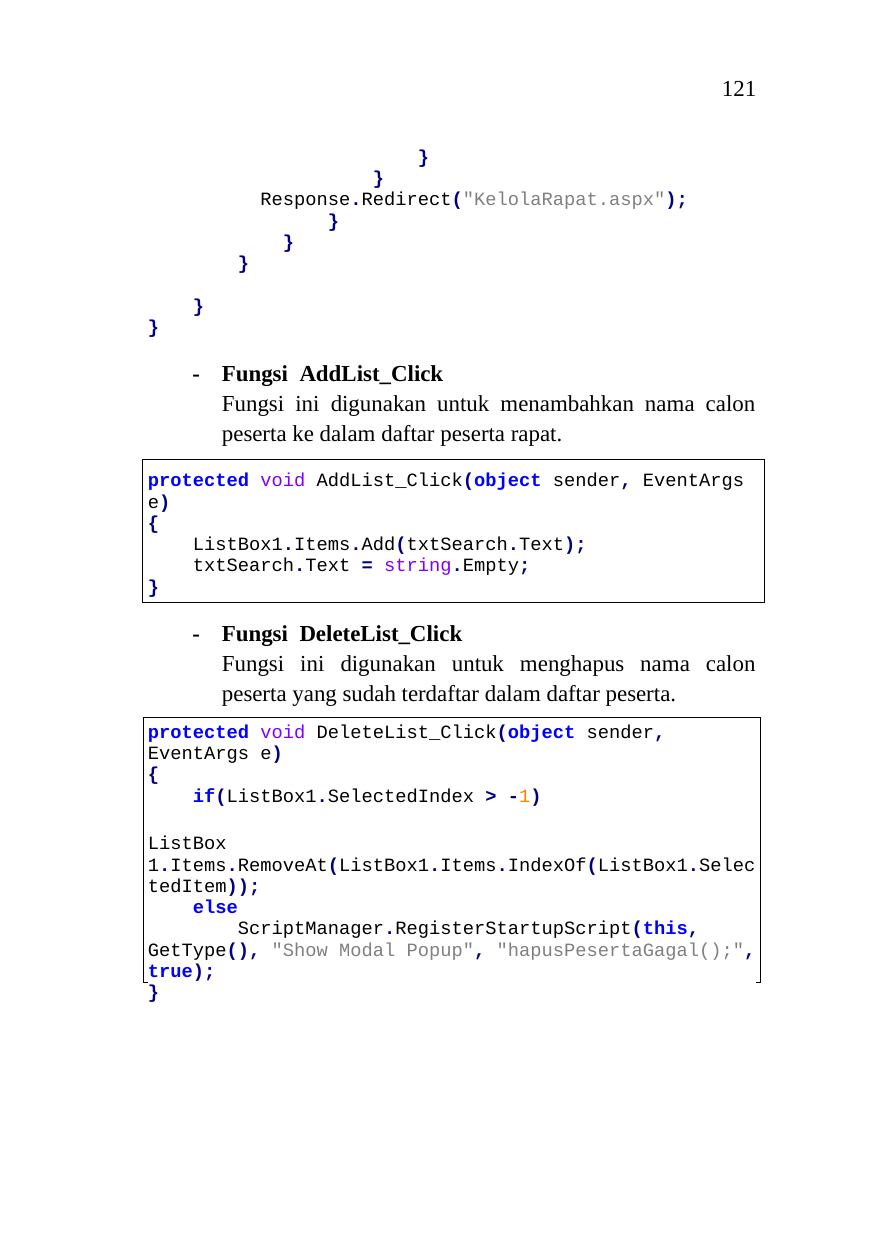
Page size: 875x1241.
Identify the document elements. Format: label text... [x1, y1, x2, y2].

text { [148, 765, 756, 786]
text Fungsi ini digunakan untuk menghapus nama calon peserta yang sudah terdaftar dalam daftar peserta. [222, 650, 756, 706]
text } [148, 211, 756, 233]
text } [148, 169, 756, 190]
text ListBox1.Items.Add(txtSearch.Text); [148, 535, 756, 556]
text } [148, 233, 756, 254]
text } [148, 983, 756, 1004]
text ListBox1.Items.RemoveAt(ListBox1.Items.IndexOf(ListBox1.SelectedItem)); [148, 808, 756, 898]
text else [148, 898, 756, 919]
list Fungsi DeleteList_Click [192, 619, 756, 646]
text Response.Redirect("KelolaRapat.aspx"); [148, 190, 756, 211]
text txtSearch.Text = string.Empty; [148, 556, 756, 577]
list Fungsi AddList_Click [192, 360, 756, 386]
text protected void AddList_Click(object sender, EventArgs e) [148, 471, 756, 514]
text } [148, 318, 756, 339]
text } [148, 296, 756, 318]
text } [148, 148, 756, 169]
text { [148, 514, 756, 535]
text if(ListBox1.SelectedIndex > -1) [148, 786, 756, 808]
text } [148, 254, 756, 275]
text } [148, 577, 756, 599]
text Fungsi ini digunakan untuk menambahkan nama calon peserta ke dalam daftar peserta rapat. [222, 390, 756, 447]
text protected void DeleteList_Click(object sender, EventArgs e) [148, 723, 756, 765]
text ScriptManager.RegisterStartupScript(this, GetType(), "Show Modal Popup", "hapusPesertaGagal();", true); [148, 919, 756, 983]
